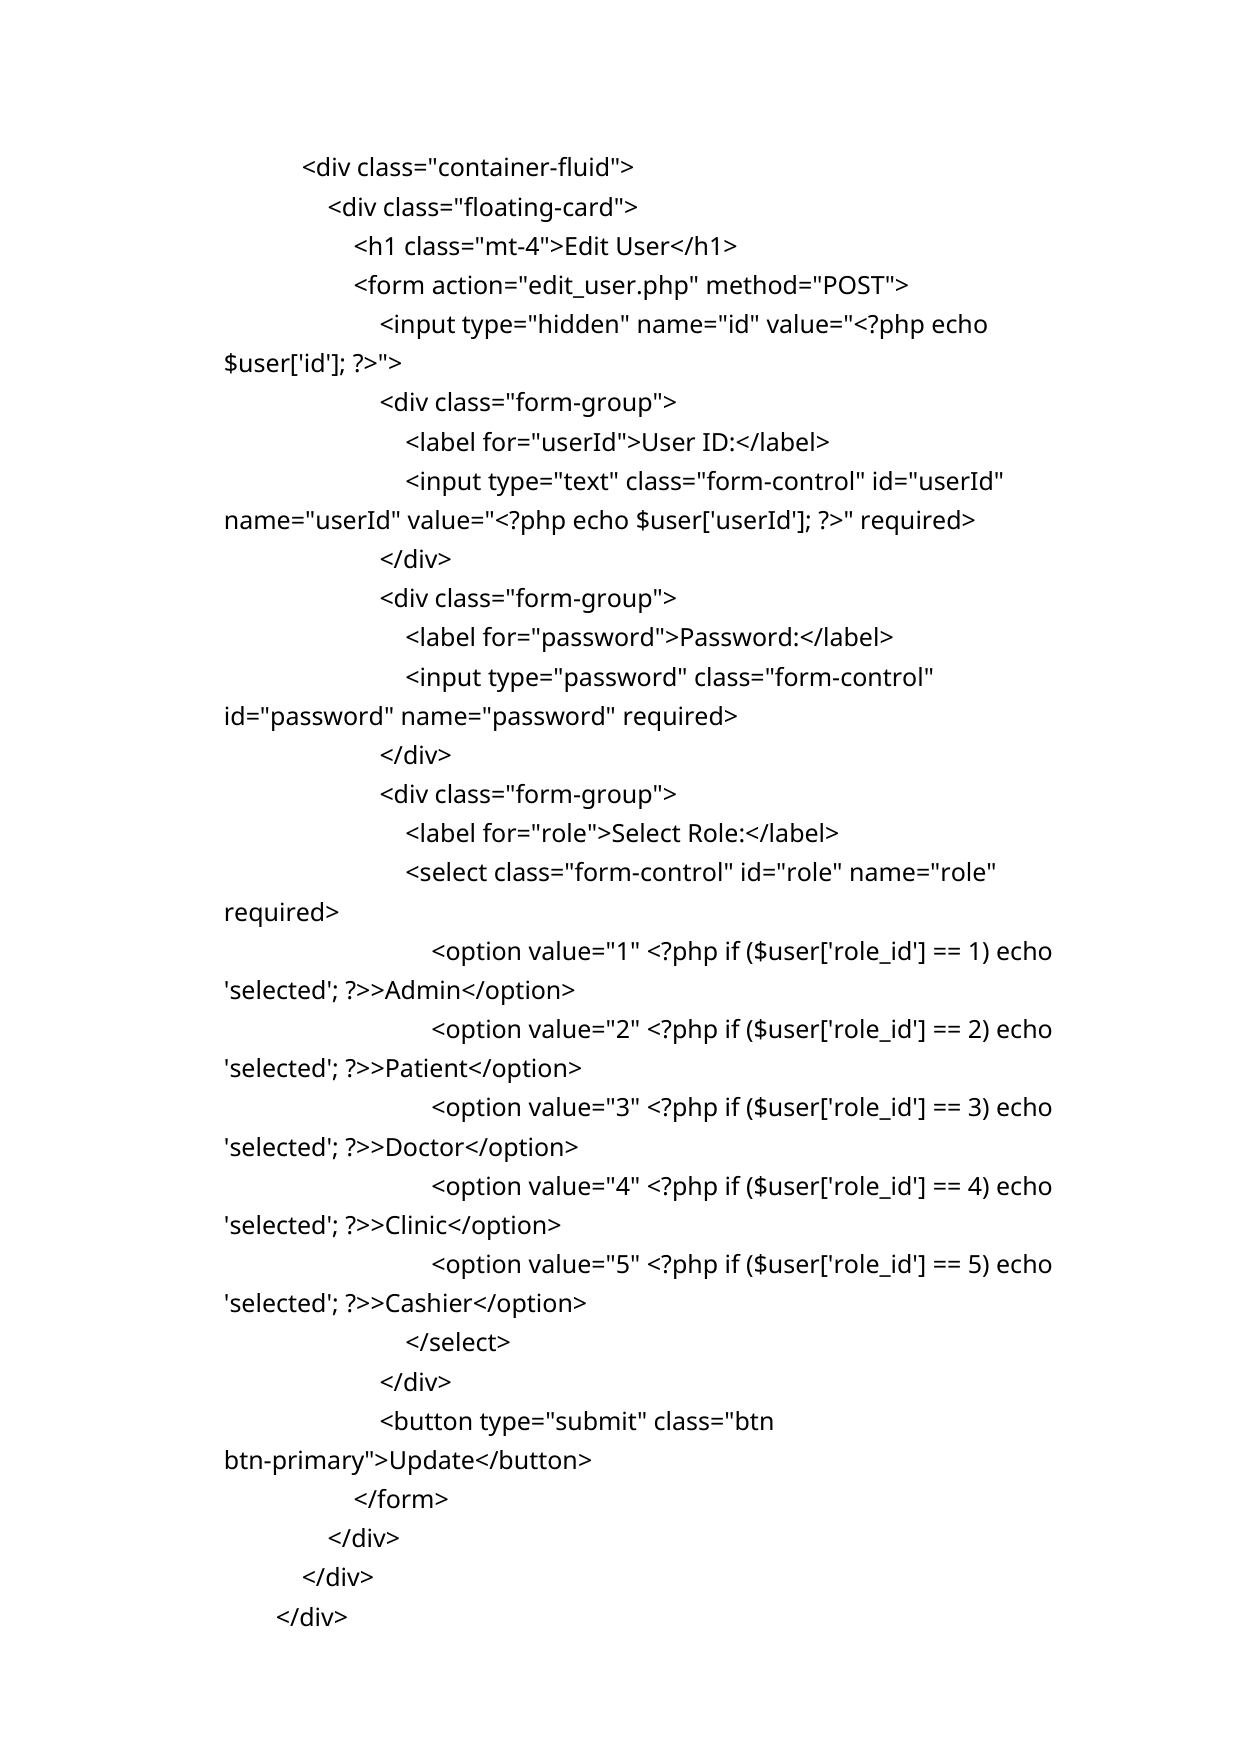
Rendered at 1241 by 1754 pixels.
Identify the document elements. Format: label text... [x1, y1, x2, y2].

text <input type="password" class="form-control" id="password" name="password" required> [224, 659, 1090, 732]
text <div class="form-group"> [224, 385, 1090, 419]
text <div class="container-fluid"> [224, 150, 1090, 184]
text <select class="form-control" id="role" name="role" required> [224, 855, 1090, 928]
text <option value="5" <?php if ($user['role_id'] == 5) echo 'selected'; ?>>Cashier</option> [224, 1247, 1090, 1320]
text <h1 class="mt-4">Edit User</h1> [224, 228, 1090, 262]
text </div> [224, 1521, 1090, 1555]
text <option value="3" <?php if ($user['role_id'] == 3) echo 'selected'; ?>>Doctor</option> [224, 1090, 1090, 1163]
text <form action="edit_user.php" method="POST"> [224, 267, 1090, 302]
text </div> [224, 542, 1090, 576]
text </div> [224, 737, 1090, 772]
text </div> [224, 1599, 1090, 1633]
text <label for="role">Select Role:</label> [224, 816, 1090, 850]
text </div> [224, 1560, 1090, 1594]
text <input type="hidden" name="id" value="<?php echo $user['id']; ?>"> [224, 307, 1090, 380]
text <input type="text" class="form-control" id="userId" name="userId" value="<?php echo $user['userId']; ?>" required> [224, 463, 1090, 537]
text <option value="1" <?php if ($user['role_id'] == 1) echo 'selected'; ?>>Admin</option> [224, 933, 1090, 1007]
text <button type="submit" class="btn btn-primary">Update</button> [224, 1403, 1090, 1477]
text </div> [224, 1364, 1090, 1398]
text <div class="floating-card"> [224, 189, 1090, 223]
text <option value="4" <?php if ($user['role_id'] == 4) echo 'selected'; ?>>Clinic</option> [224, 1168, 1090, 1242]
text <option value="2" <?php if ($user['role_id'] == 2) echo 'selected'; ?>>Patient</option> [224, 1012, 1090, 1085]
text <label for="password">Password:</label> [224, 620, 1090, 654]
text <label for="userId">User ID:</label> [224, 424, 1090, 458]
text </form> [224, 1482, 1090, 1516]
text <div class="form-group"> [224, 581, 1090, 615]
text </select> [224, 1325, 1090, 1359]
text <div class="form-group"> [224, 777, 1090, 811]
